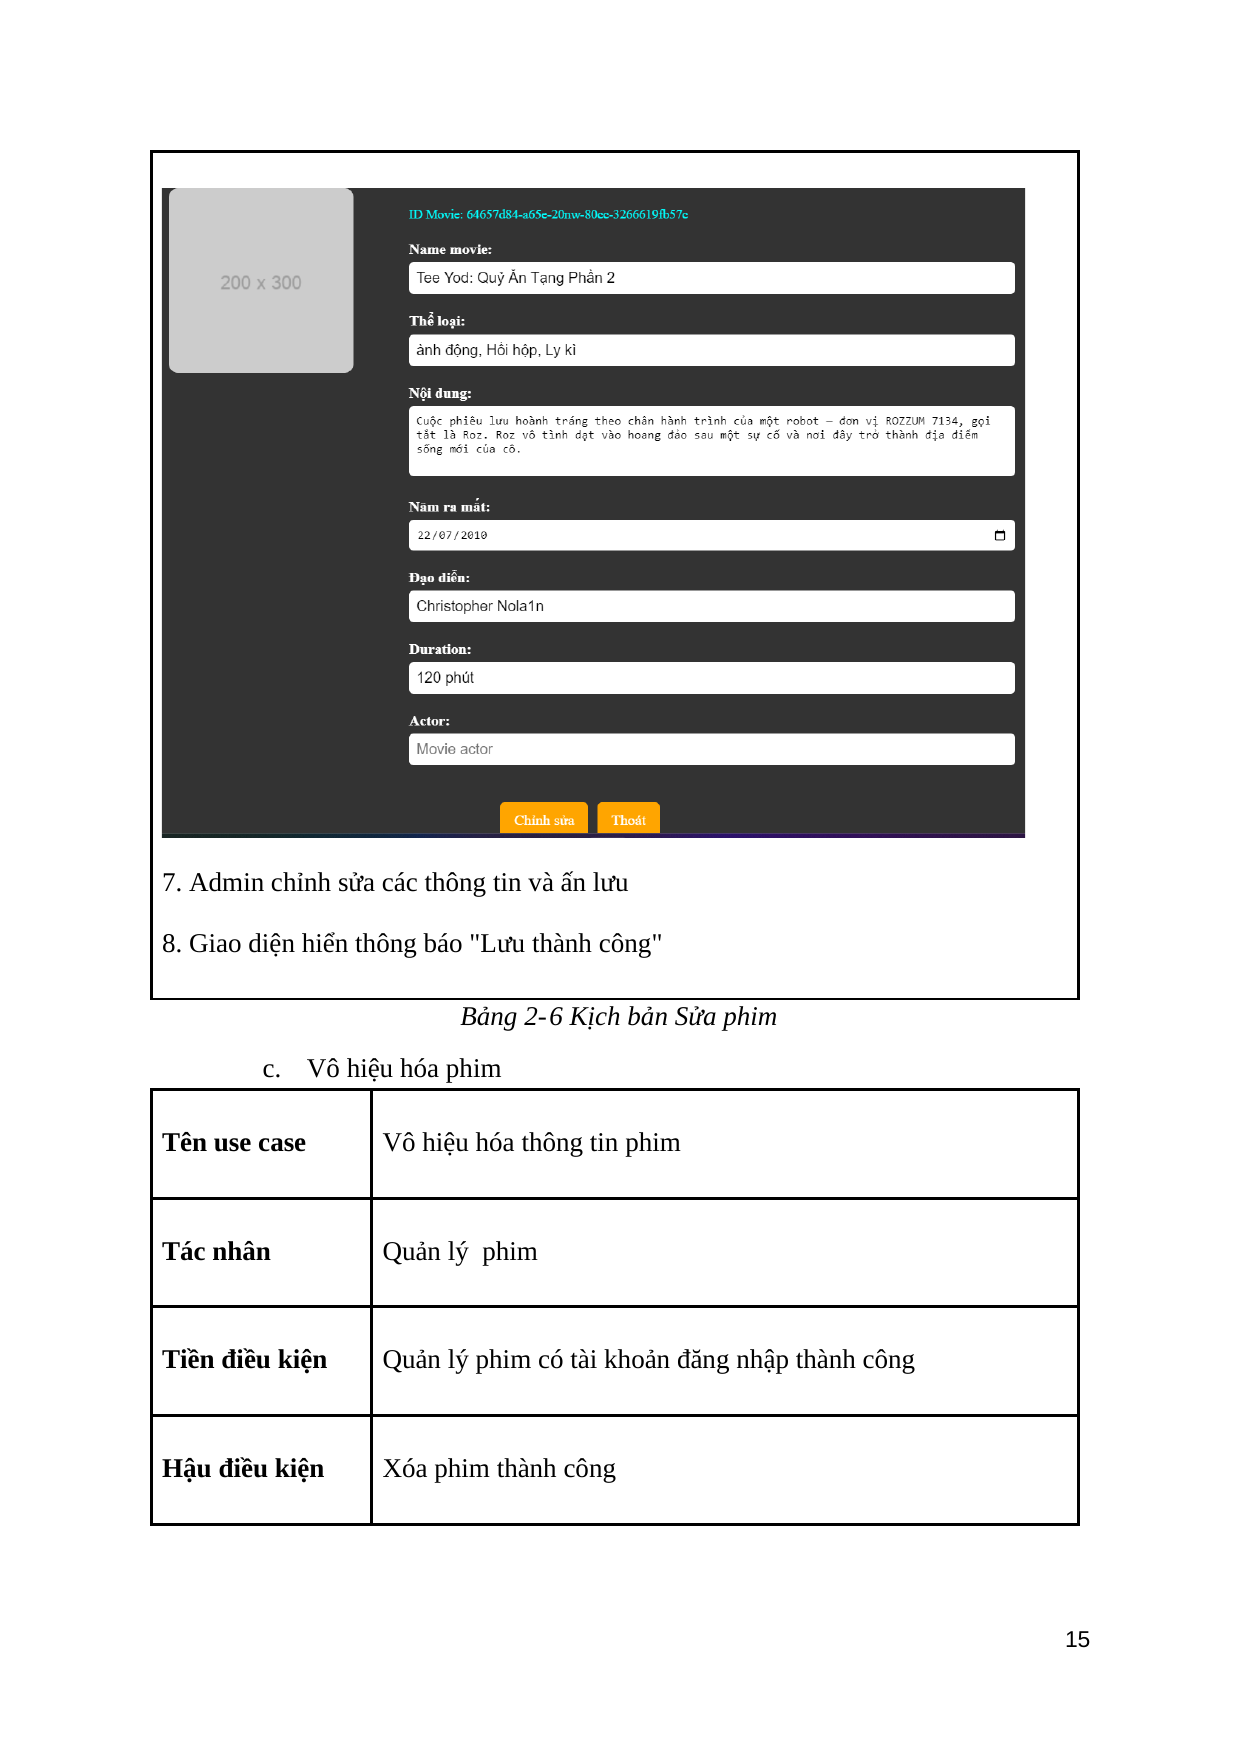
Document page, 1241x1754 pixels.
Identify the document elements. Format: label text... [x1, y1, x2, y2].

table_cell Quản lý phim có tài khoản đăng nhập thành công [373, 1308, 1077, 1414]
table_cell Xóa phim thành công [373, 1417, 1077, 1523]
table_header Tên use case [153, 1091, 370, 1197]
picture [161, 188, 1025, 838]
table_cell Tiền điều kiện [153, 1308, 370, 1414]
table_cell Kịch bản chính 1. Sau khi admin đăng nhập thành công giao hiện của admin hiện ra 2. Màn hình web thiết bị hiện ra với các chức năng: Thanh menu góc trái: Movie, Showtime, Room, Ticket, Snack and Combo Dashboard của admin hiện sẵn 3.Admin chọn menu Movie trong mục menu Hệ thống 4. Giao diện quản lý danh mục hiện lên với danh sách các bộ phim gồm: 5. Admin tìm danh mục phim muốn sửa và click vào icon chỉnh sửa 6. Giao diện chỉnh sửa hiện lên với form nhập : 7. Admin chỉnh sửa các thông tin và ấn lưu 8. Giao diện hiển thông báo "Lưu thành công" [153, 153, 1077, 997]
table_header Vô hiệu hóa thông tin phim [373, 1091, 1077, 1197]
list Vô hiệu hóa phim [262, 1052, 1090, 1083]
table_cell Quản lý phim [373, 1200, 1077, 1305]
table_cell Tác nhân [153, 1200, 370, 1305]
table_cell Hậu điều kiện [153, 1417, 370, 1523]
